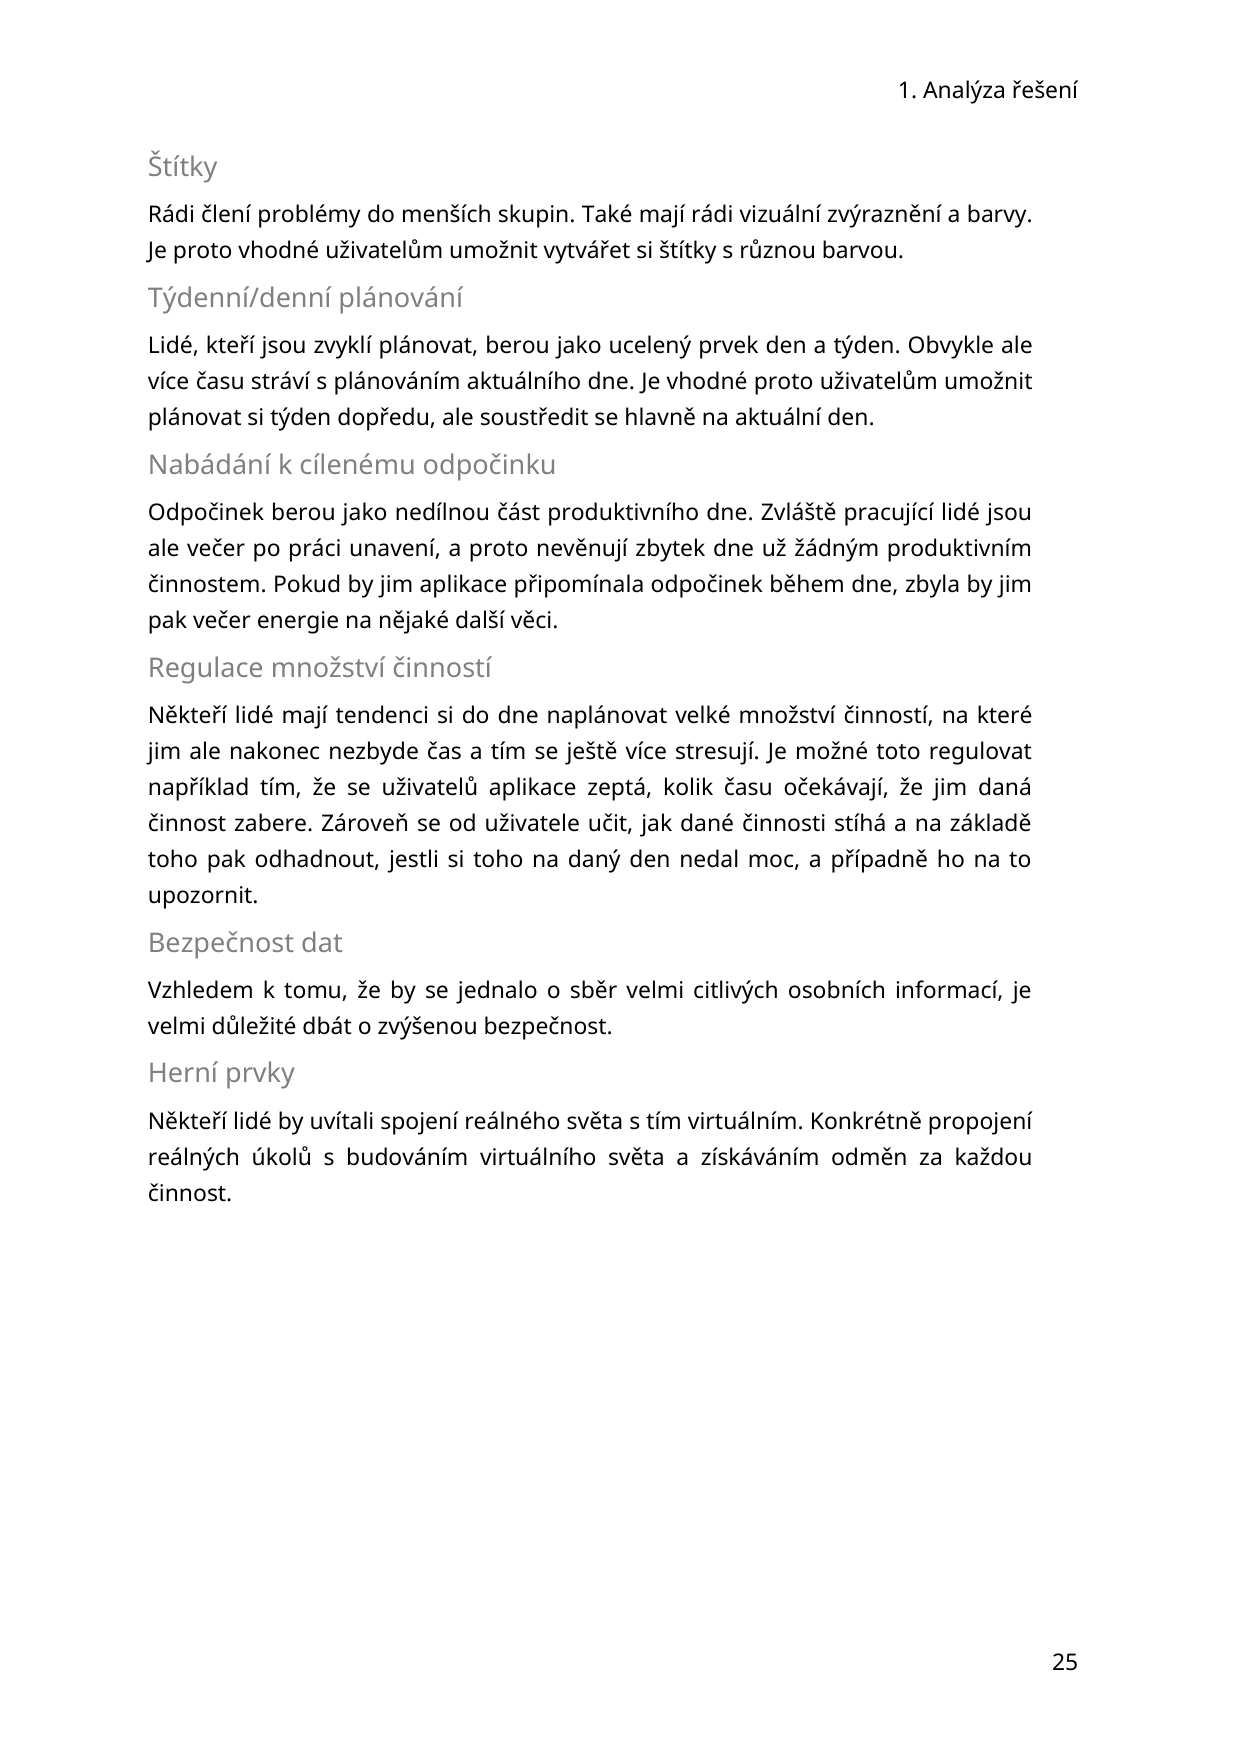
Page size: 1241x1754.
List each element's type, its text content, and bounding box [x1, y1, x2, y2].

text Odpočinek berou jako nedílnou část produktivního dne. Zvláště pracující lidé jsou ale večer po práci unavení, a proto nevěnují zbytek dne už žádným produktivním činnostem. Pokud by jim aplikace připomínala odpočinek během dne, zbyla by jim pak večer energie na nějaké další věci. [148, 496, 1033, 635]
text Rádi člení problémy do menších skupin. Také mají rádi vizuální zvýraznění a barvy. Je proto vhodné uživatelům umožnit vytvářet si štítky s různou barvou. [148, 198, 1033, 266]
subtitle Herní prvky [148, 1054, 1033, 1091]
subtitle Týdenní/denní plánování [148, 279, 1033, 316]
subtitle Štítky [148, 148, 1033, 184]
text Vzhledem k tomu, že by se jednalo o sběr velmi citlivých osobních informací, je velmi důležité dbát o zvýšenou bezpečnost. [148, 974, 1033, 1041]
subtitle Regulace množství činností [148, 648, 1033, 685]
subtitle Nabádání k cílenému odpočinku [148, 446, 1033, 482]
text Někteří lidé mají tendenci si do dne naplánovat velké množství činností, na které jim ale nakonec nezbyde čas a tím se ještě více stresují. Je možné toto regulovat například tím, že se uživatelů aplikace zeptá, kolik času očekávají, že jim daná činnost zabere. Zároveň se od uživatele učit, jak dané činnosti stíhá a na základě toho pak odhadnout, jestli si toho na daný den nedal moc, a případně ho na to upozornit. [148, 699, 1033, 910]
text Někteří lidé by uvítali spojení reálného světa s tím virtuálním. Konkrétně propojení reálných úkolů s budováním virtuálního světa a získáváním odměn za každou činnost. [148, 1105, 1033, 1208]
text Lidé, kteří jsou zvyklí plánovat, berou jako ucelený prvek den a týden. Obvykle ale více času stráví s plánováním aktuálního dne. Je vhodné proto uživatelům umožnit plánovat si týden dopředu, ale soustředit se hlavně na aktuální den. [148, 329, 1033, 432]
subtitle Bezpečnost dat [148, 923, 1033, 960]
